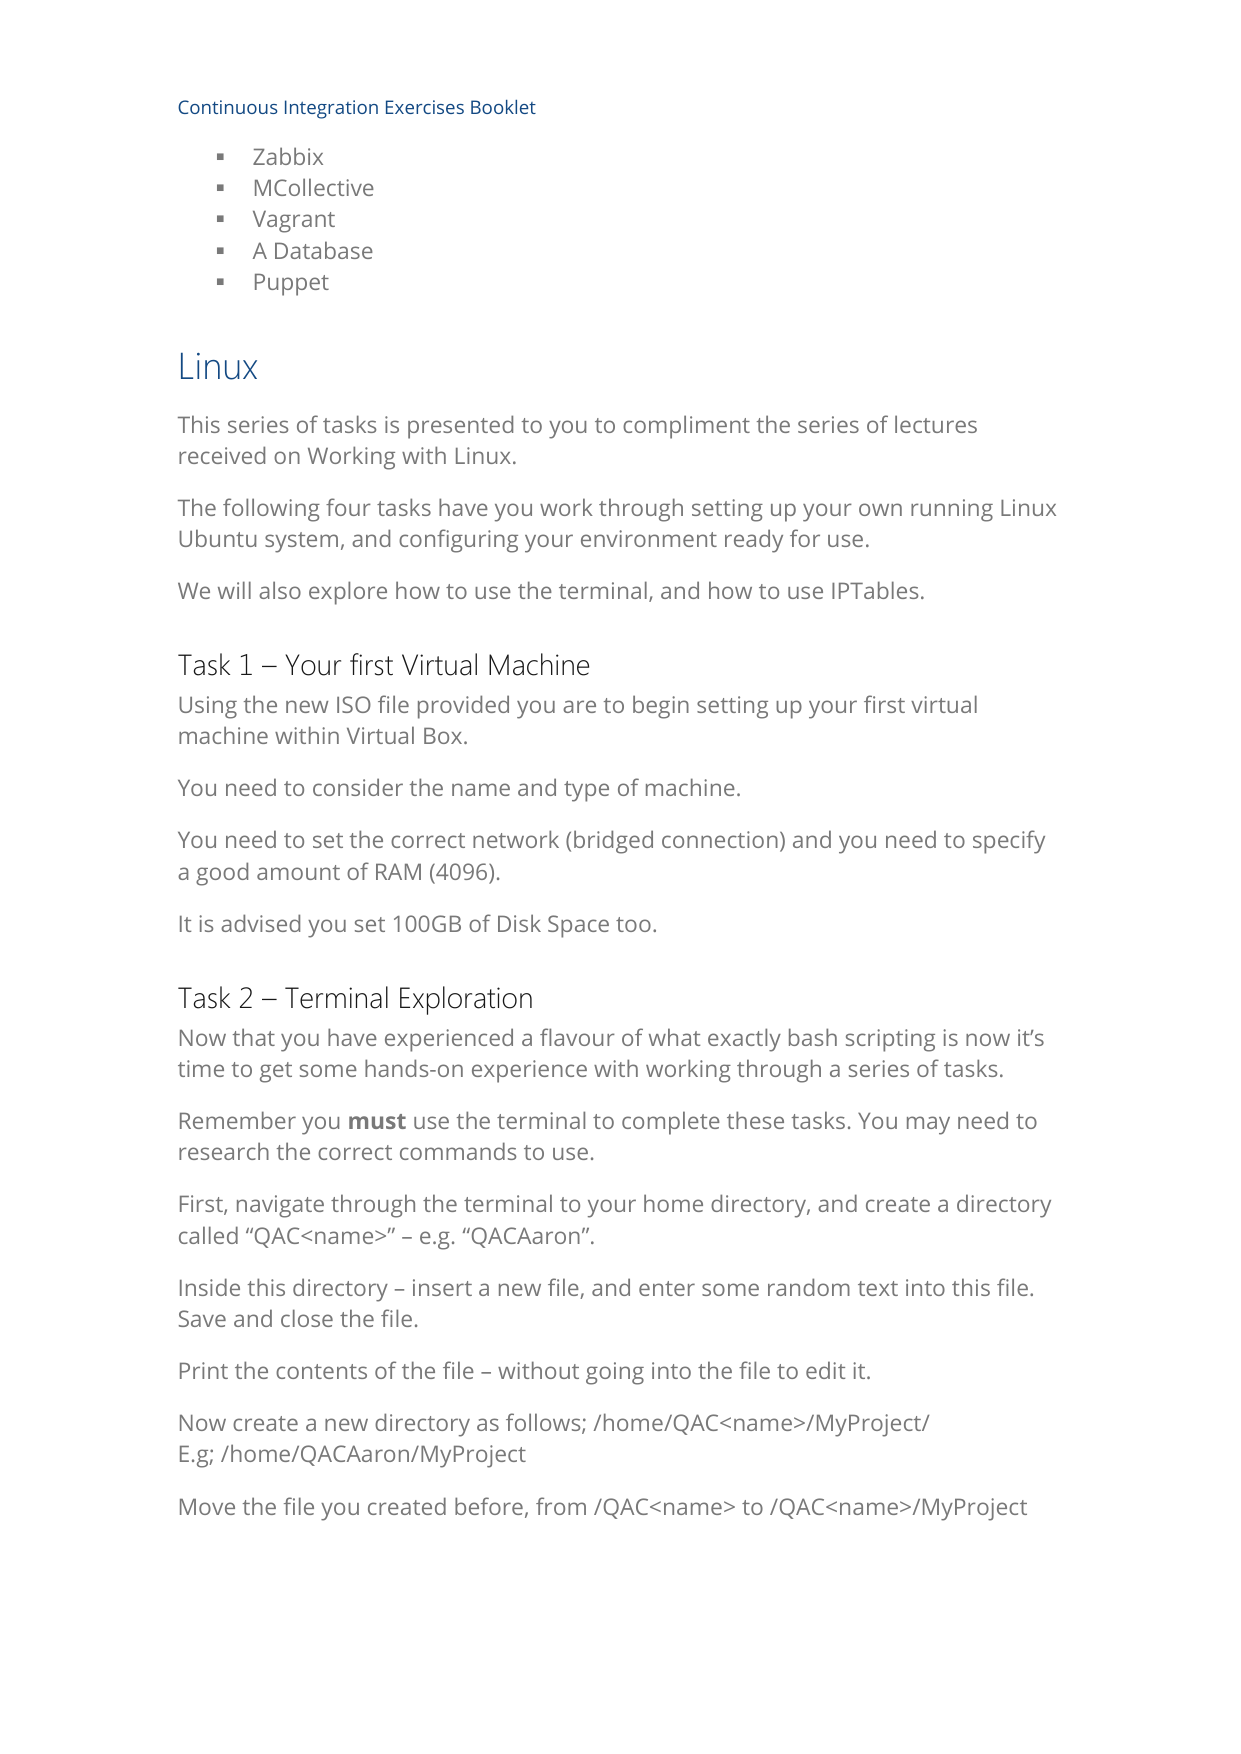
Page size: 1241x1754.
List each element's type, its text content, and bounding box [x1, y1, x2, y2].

list A Database [215, 234, 1063, 266]
text Move the file you created before, from /QAC<name> to /QAC<name>/MyProject [177, 1490, 1063, 1522]
text You need to consider the name and type of machine. [177, 772, 1063, 804]
text First, navigate through the terminal to your home directory, and create a directory called “QAC<name>” – e.g. “QACAaron”. [177, 1188, 1063, 1251]
subtitle Task 1 – Your first Virtual Machine [177, 644, 1063, 683]
list MCollective [215, 172, 1063, 203]
text We will also explore how to use the terminal, and how to use IPTables. [177, 575, 1063, 606]
text Print the contents of the file – without going into the file to edit it. [177, 1355, 1063, 1386]
list Puppet [215, 266, 1063, 297]
subtitle Linux [177, 339, 1063, 389]
text The following four tasks have you work through setting up your own running Linux Ubuntu system, and configuring your environment ready for use. [177, 492, 1063, 554]
list Zabbix [215, 141, 1063, 172]
list Vagrant [215, 203, 1063, 234]
text This series of tasks is presented to you to compliment the series of lectures received on Working with Linux. [177, 408, 1063, 471]
text Using the new ISO file provided you are to begin setting up your first virtual machine within Virtual Box. [177, 689, 1063, 752]
subtitle Task 2 – Terminal Exploration [177, 977, 1063, 1015]
text Inside this directory – insert a new file, and enter some random text into this file. Save and close the file. [177, 1272, 1063, 1334]
text Remember you must use the terminal to complete these tasks. You may need to research the correct commands to use. [177, 1105, 1063, 1167]
text It is advised you set 100GB of Disk Space too. [177, 908, 1063, 939]
text You need to set the correct network (bridged connection) and you need to specify a good amount of RAM (4096). [177, 824, 1063, 887]
text Now that you have experienced a flavour of what exactly bash scripting is now it’s time to get some hands-on experience with working through a series of tasks. [177, 1022, 1063, 1084]
text Now create a new directory as follows; /home/QAC<name>/MyProject/ [177, 1407, 1063, 1438]
text E.g; /home/QACAaron/MyProject [177, 1438, 1063, 1469]
